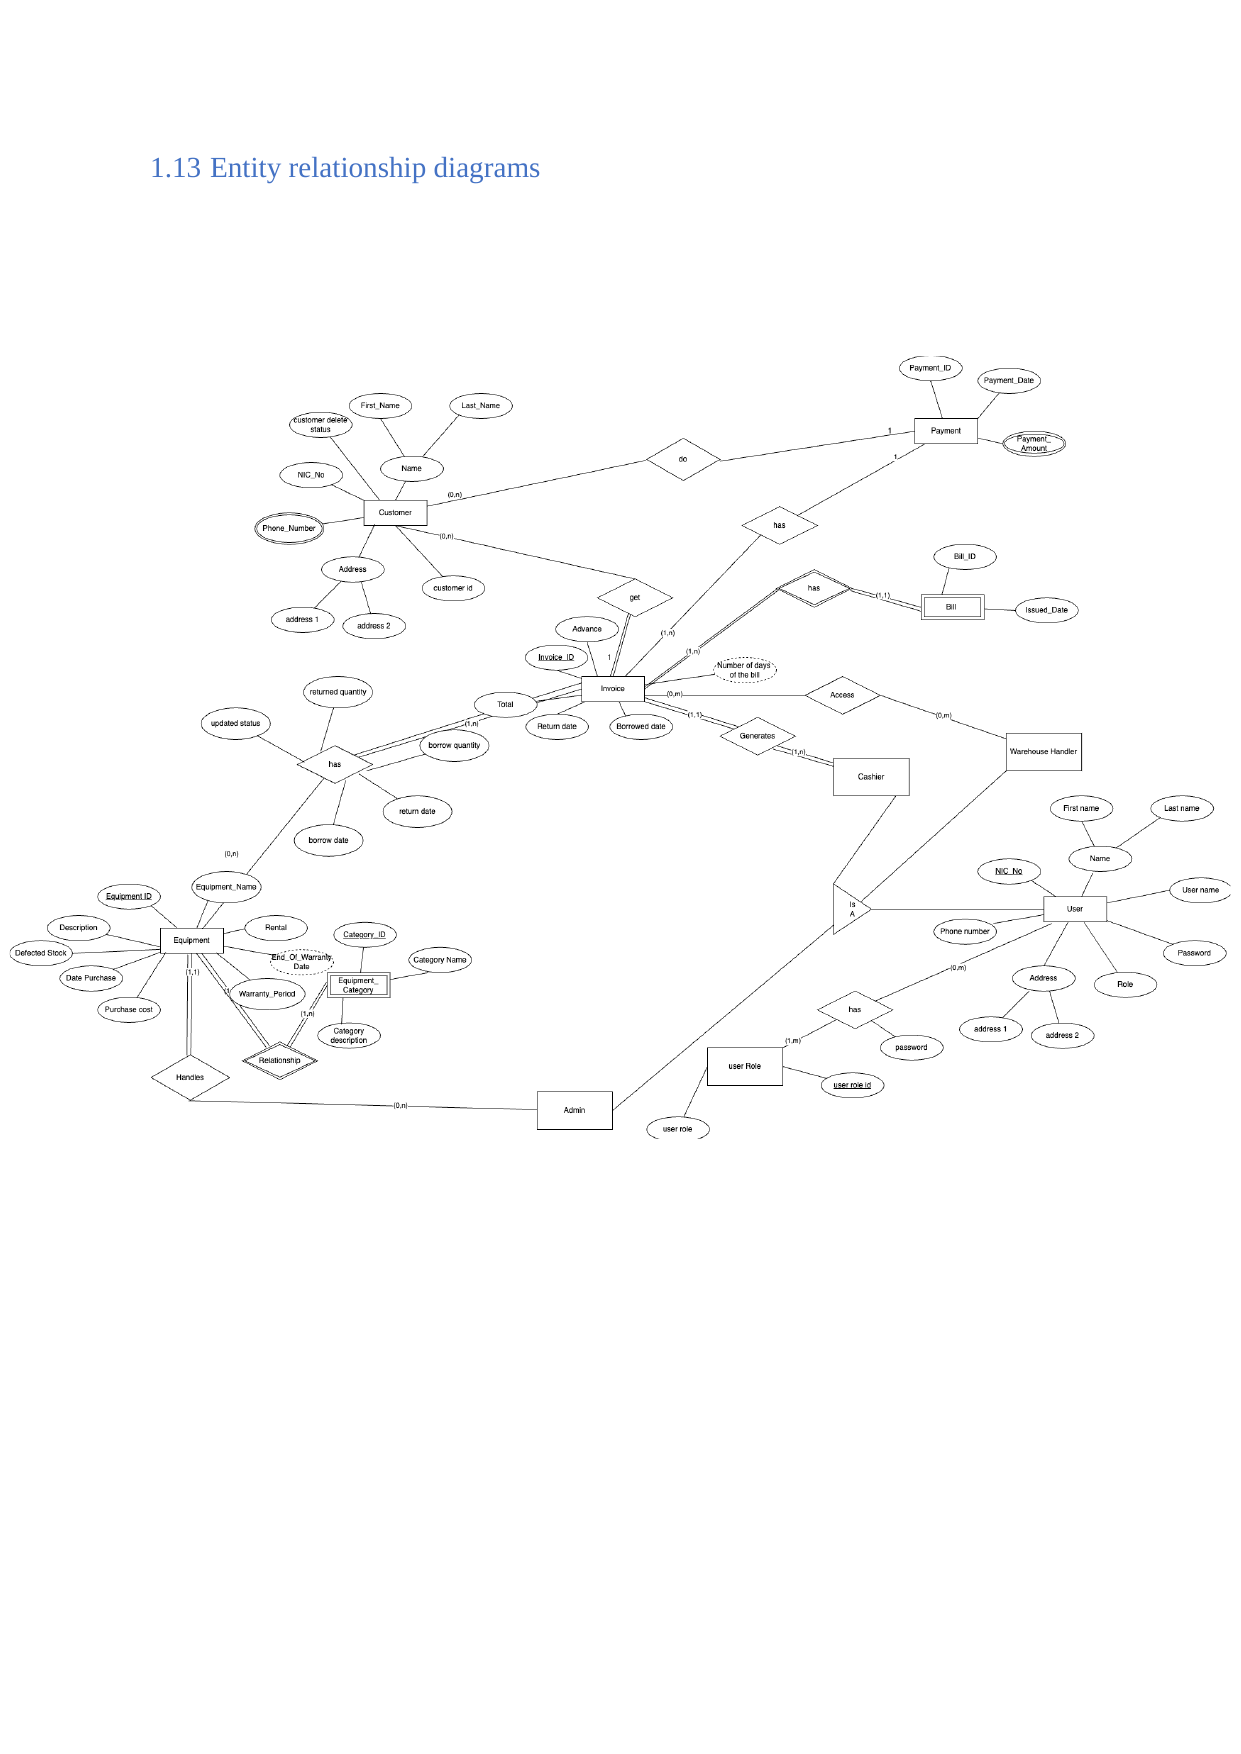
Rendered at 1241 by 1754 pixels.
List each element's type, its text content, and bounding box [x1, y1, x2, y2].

subtitle Entity relationship diagrams [150, 150, 1090, 183]
picture [9, 356, 1230, 1139]
